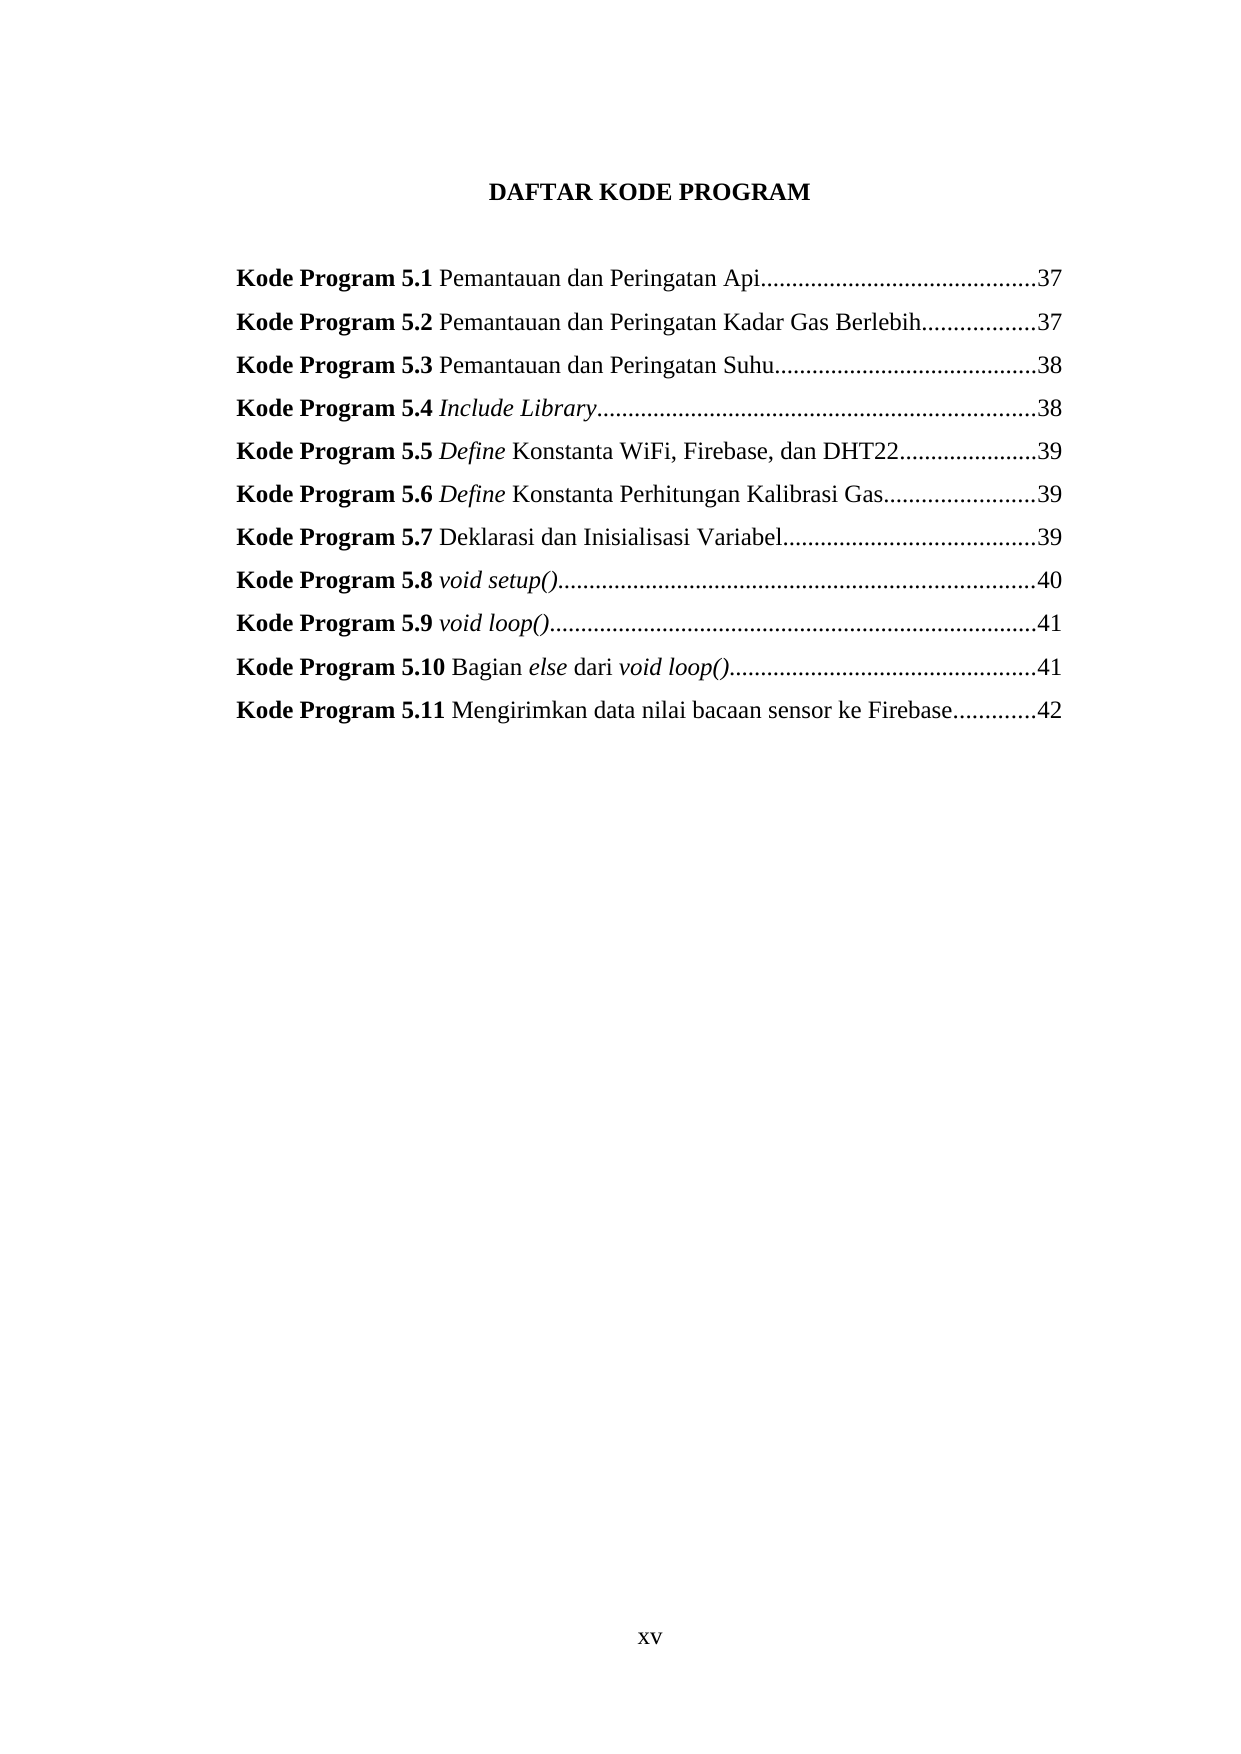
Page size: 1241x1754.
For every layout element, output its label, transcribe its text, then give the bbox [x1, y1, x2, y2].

text Kode Program 5.7 Deklarasi dan Inisialisasi Variabel 39 [236, 522, 1063, 551]
subtitle DAFTAR KODE PROGRAM [236, 177, 1063, 206]
text Kode Program 5.9 void loop() 41 [236, 608, 1063, 637]
text Kode Program 5.8 void setup() 40 [236, 565, 1063, 594]
text Kode Program 5.3 Pemantauan dan Peringatan Suhu 38 [236, 350, 1063, 378]
text Kode Program 5.2 Pemantauan dan Peringatan Kadar Gas Berlebih 37 [236, 307, 1063, 335]
text Kode Program 5.10 Bagian else dari void loop() 41 [236, 652, 1063, 680]
text Kode Program 5.11 Mengirimkan data nilai bacaan sensor ke Firebase 42 [236, 695, 1063, 723]
text Kode Program 5.1 Pemantauan dan Peringatan Api 37 [236, 263, 1063, 292]
text Kode Program 5.5 Define Konstanta WiFi, Firebase, dan DHT22 39 [236, 436, 1063, 465]
text Kode Program 5.6 Define Konstanta Perhitungan Kalibrasi Gas 39 [236, 479, 1063, 508]
text Kode Program 5.4 Include Library 38 [236, 393, 1063, 422]
